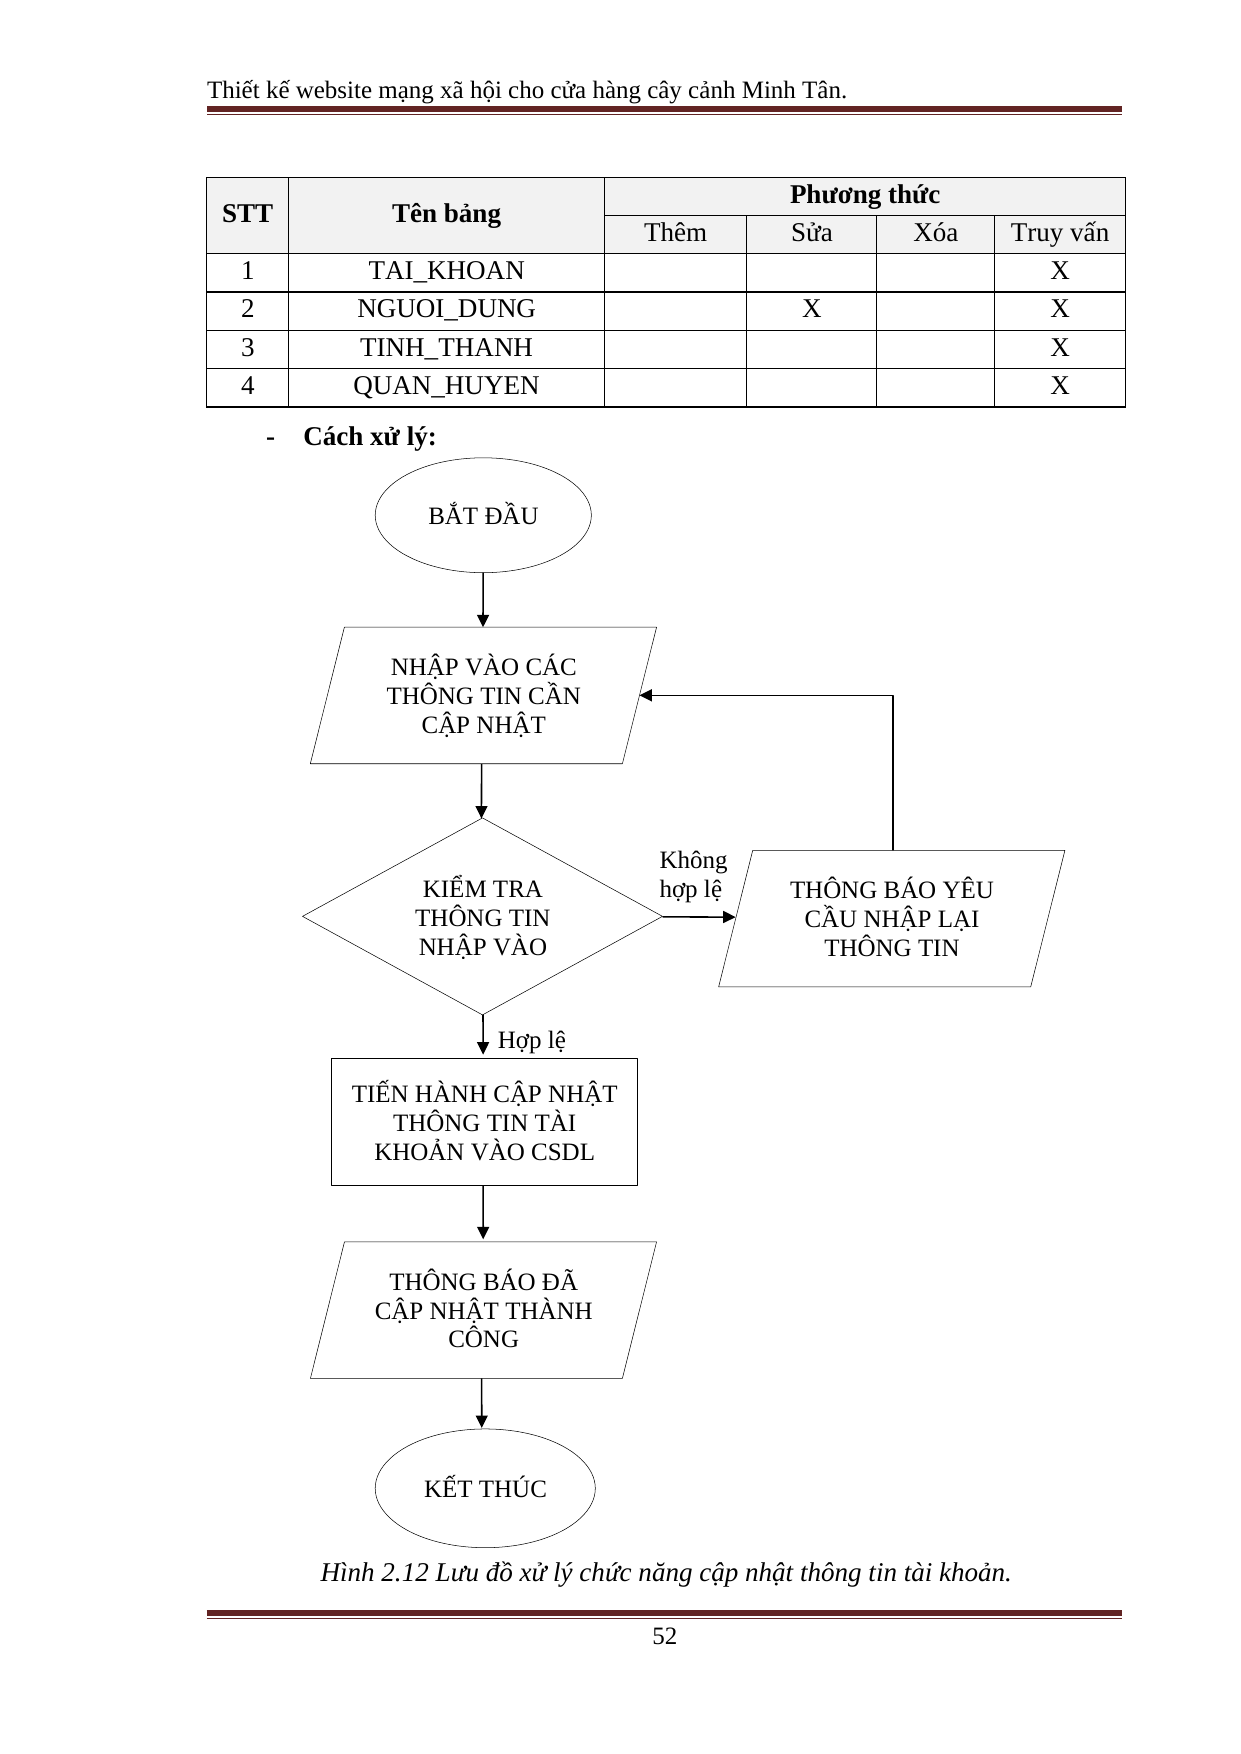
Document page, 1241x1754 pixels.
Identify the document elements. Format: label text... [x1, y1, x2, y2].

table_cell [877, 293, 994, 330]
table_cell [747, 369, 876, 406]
list Cách xử lý: [266, 420, 1122, 451]
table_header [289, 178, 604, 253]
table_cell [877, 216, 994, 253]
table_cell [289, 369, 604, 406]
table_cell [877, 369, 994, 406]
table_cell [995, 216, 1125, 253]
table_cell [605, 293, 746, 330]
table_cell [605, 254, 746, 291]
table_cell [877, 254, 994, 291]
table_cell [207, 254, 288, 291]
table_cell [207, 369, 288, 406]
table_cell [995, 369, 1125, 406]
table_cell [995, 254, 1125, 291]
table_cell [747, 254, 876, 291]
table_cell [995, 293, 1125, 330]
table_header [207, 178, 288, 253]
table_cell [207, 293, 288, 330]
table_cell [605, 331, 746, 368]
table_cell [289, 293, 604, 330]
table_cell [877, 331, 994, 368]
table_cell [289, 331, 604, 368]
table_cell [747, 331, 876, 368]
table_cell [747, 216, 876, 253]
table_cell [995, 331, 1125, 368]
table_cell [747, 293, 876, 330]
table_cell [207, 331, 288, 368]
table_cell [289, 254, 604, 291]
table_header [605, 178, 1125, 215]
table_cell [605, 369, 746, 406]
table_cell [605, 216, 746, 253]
